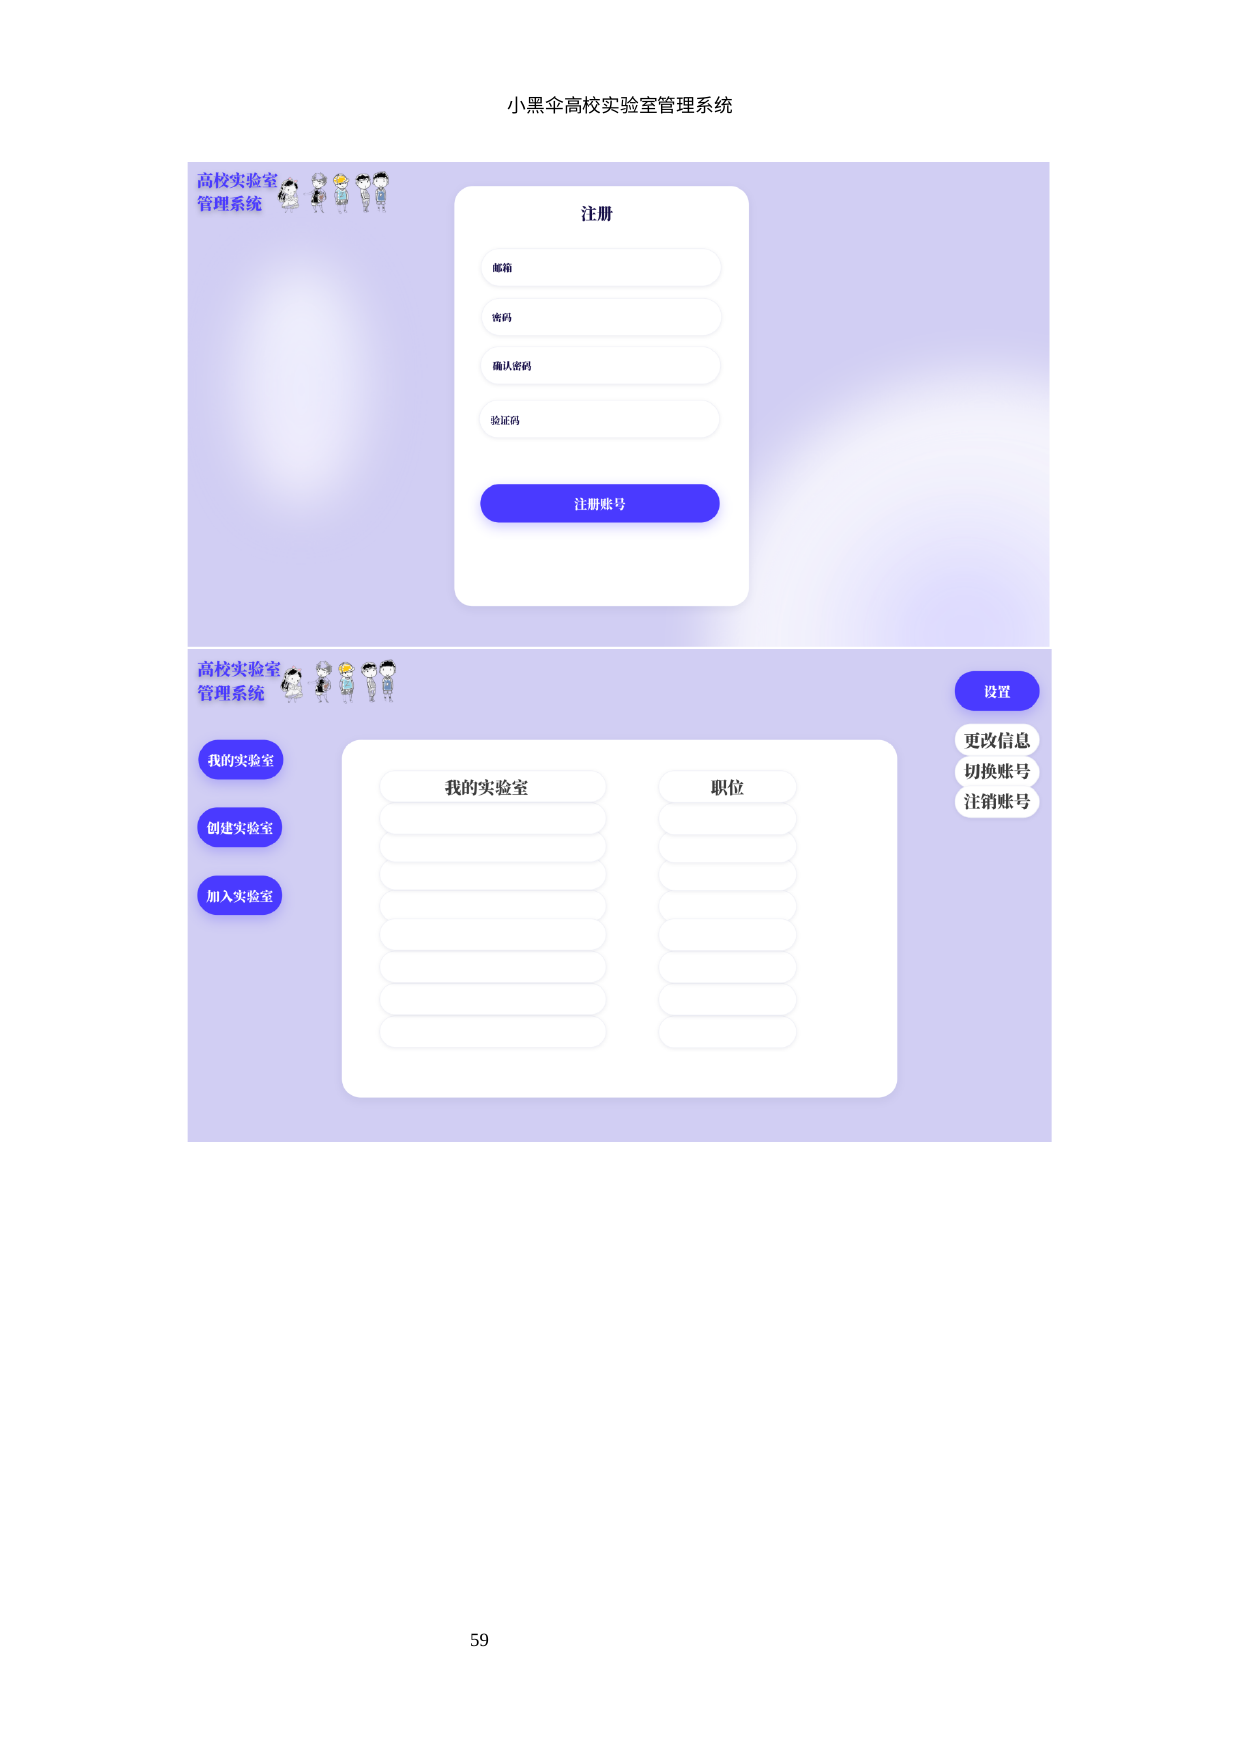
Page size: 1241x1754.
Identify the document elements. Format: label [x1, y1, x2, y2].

picture [187, 649, 1052, 1142]
picture [187, 162, 1050, 647]
